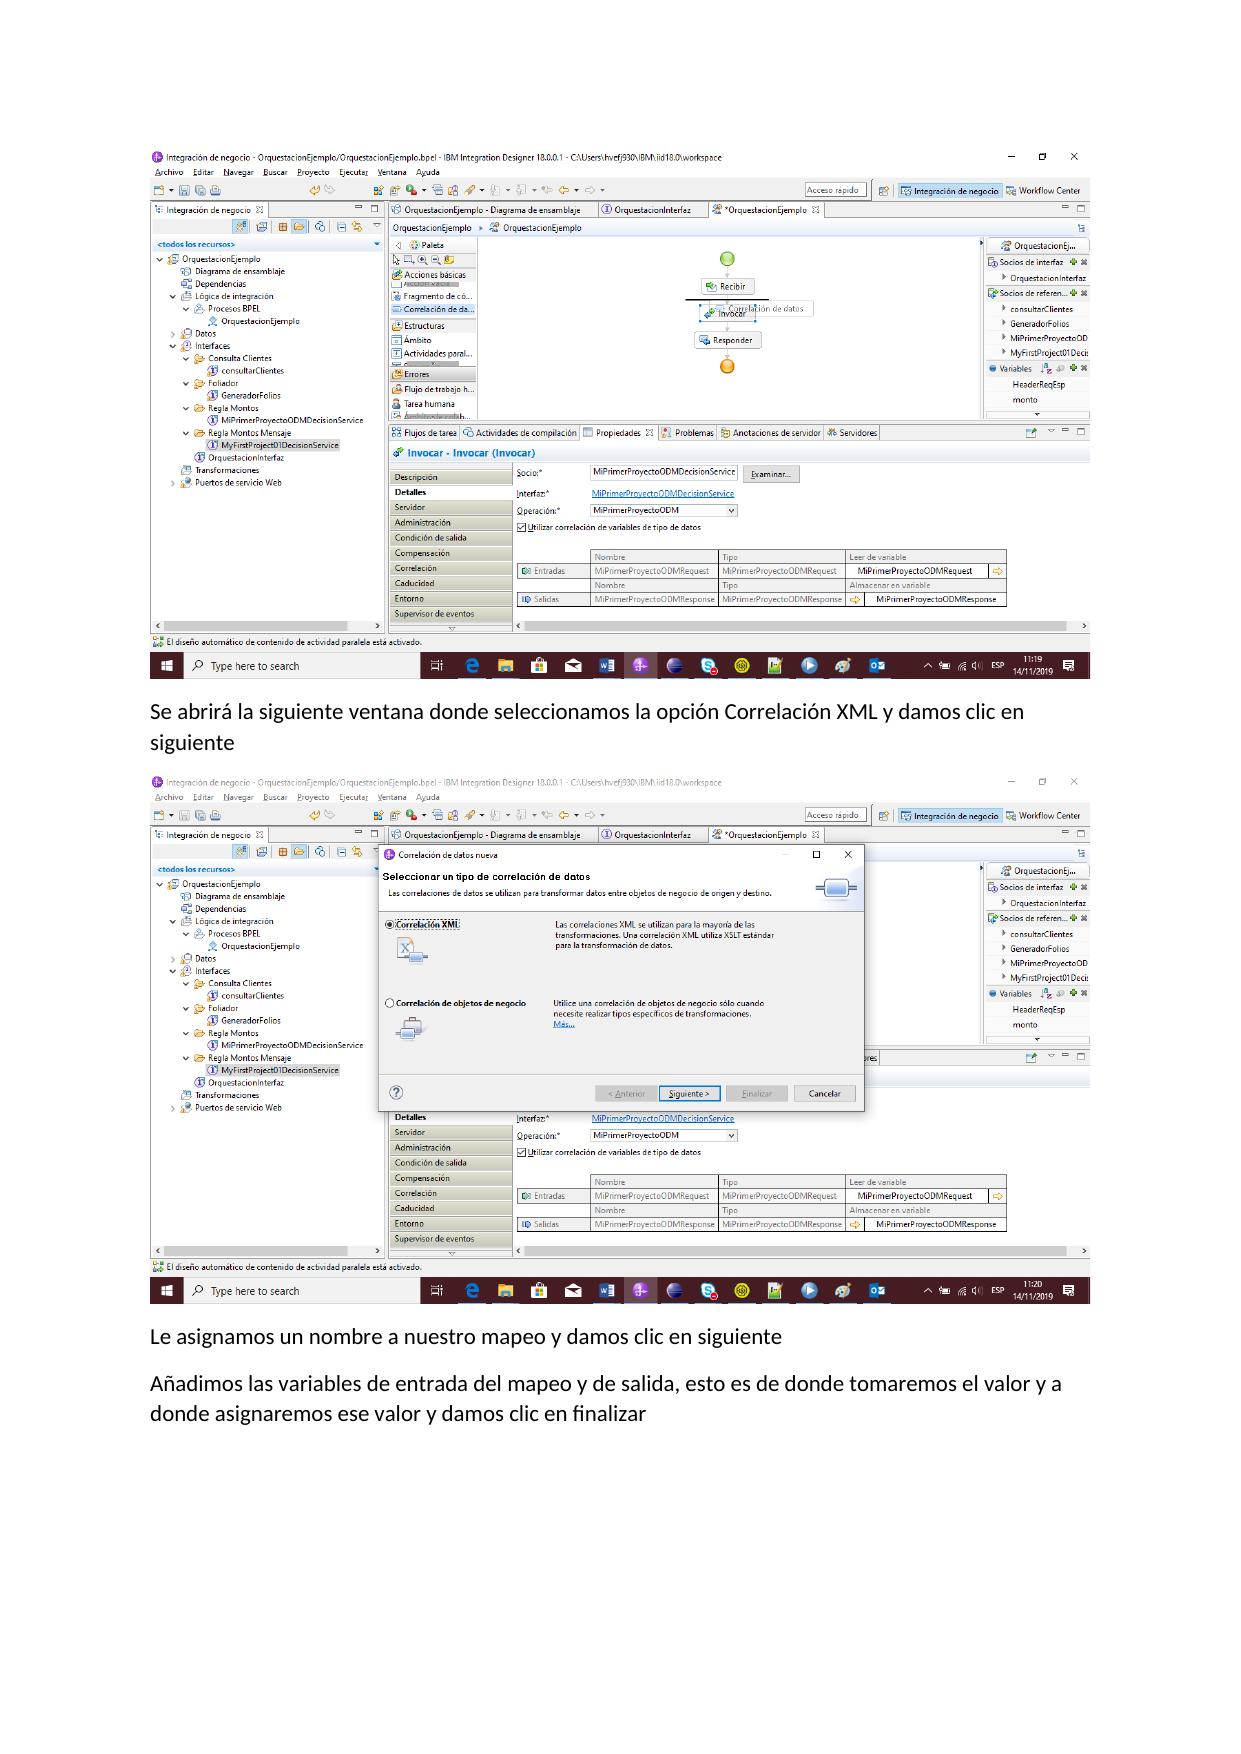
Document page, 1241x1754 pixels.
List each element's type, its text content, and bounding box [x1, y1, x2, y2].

text Añadimos las variables de entrada del mapeo y de salida, esto es de donde tomaremos el valor y a donde asignaremos ese valor y damos clic en finalizar [150, 1369, 1090, 1427]
text Se abrirá la siguiente ventana donde seleccionamos la opción Correlación XML y damos clic en siguiente [150, 697, 1090, 756]
picture [150, 150, 1091, 679]
text Le asignamos un nombre a nuestro mapeo y damos clic en siguiente [150, 1322, 1090, 1350]
picture [150, 774, 1091, 1304]
